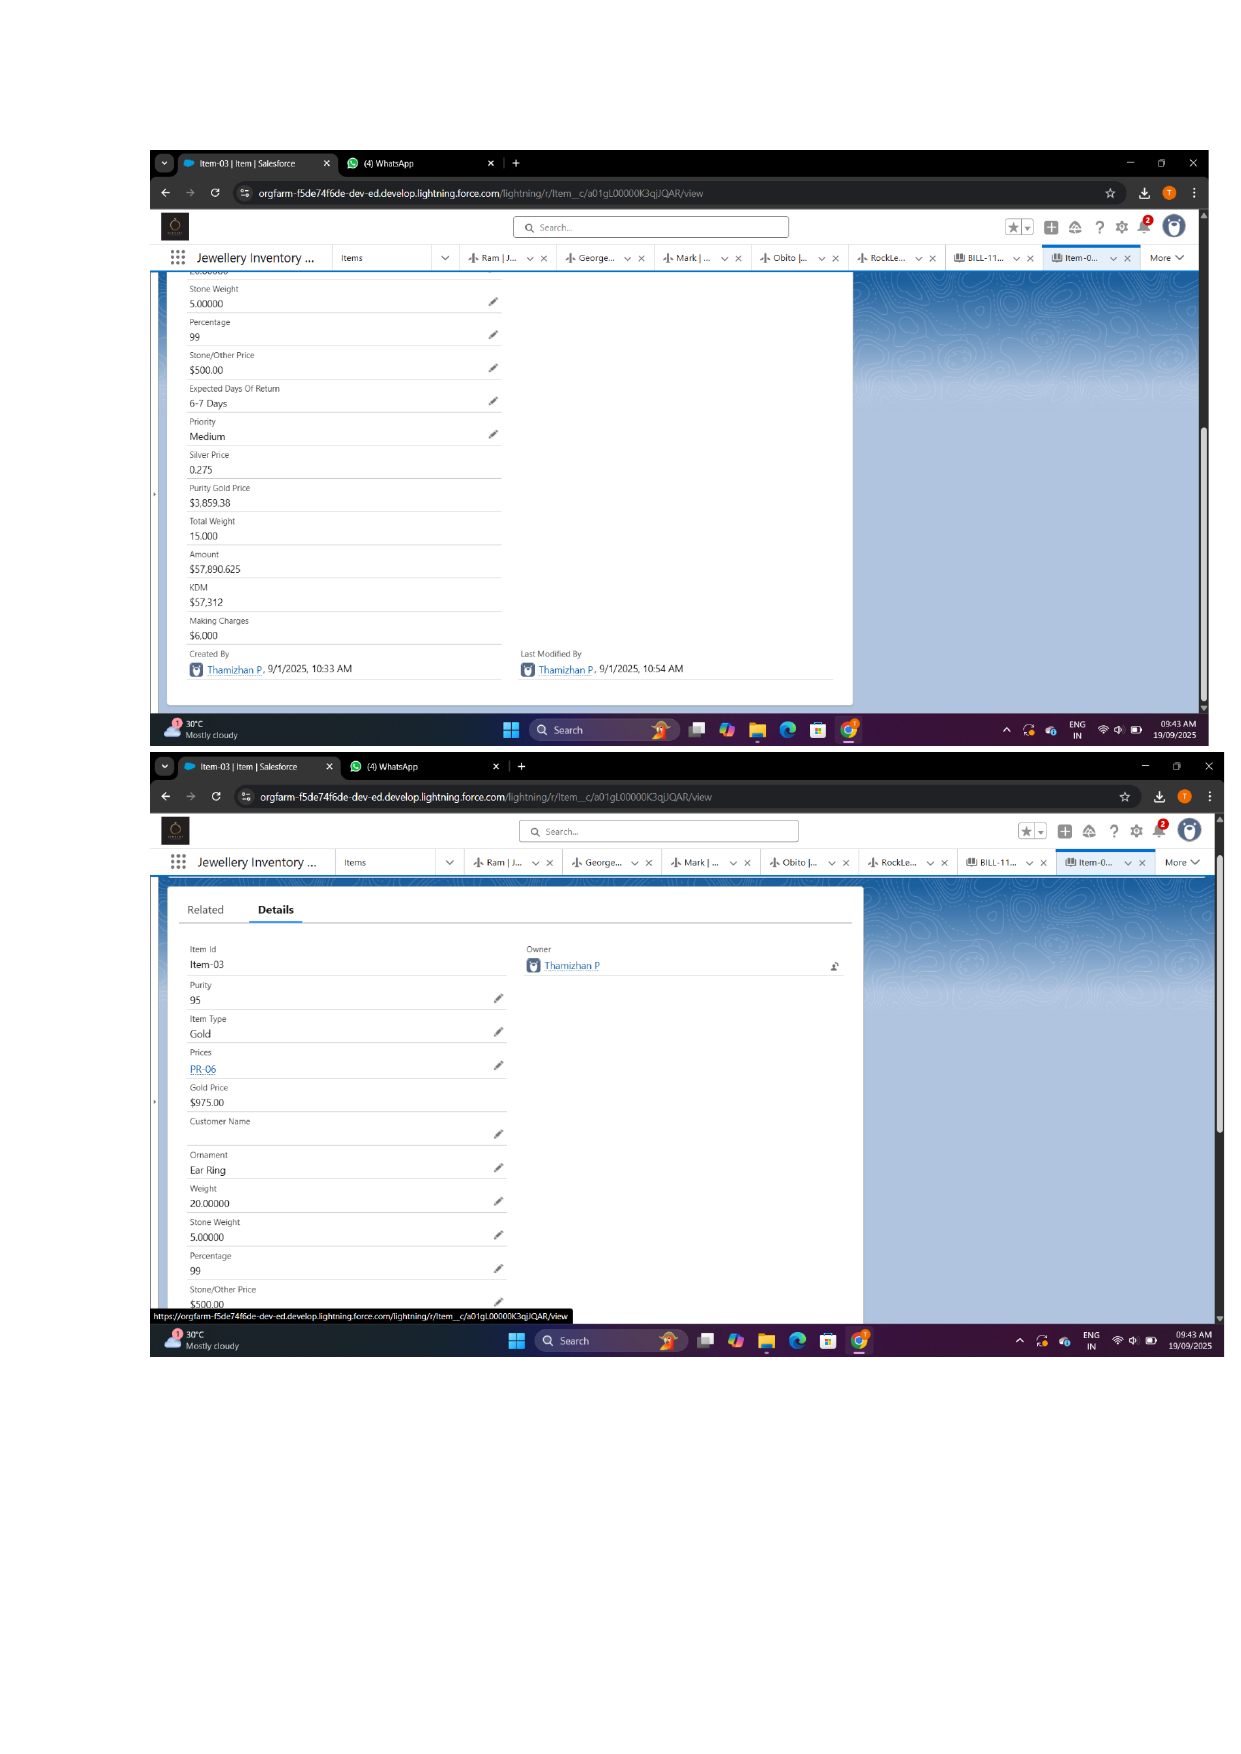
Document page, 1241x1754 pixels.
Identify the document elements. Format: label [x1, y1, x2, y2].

picture [150, 752, 1225, 1357]
picture [150, 150, 1209, 746]
